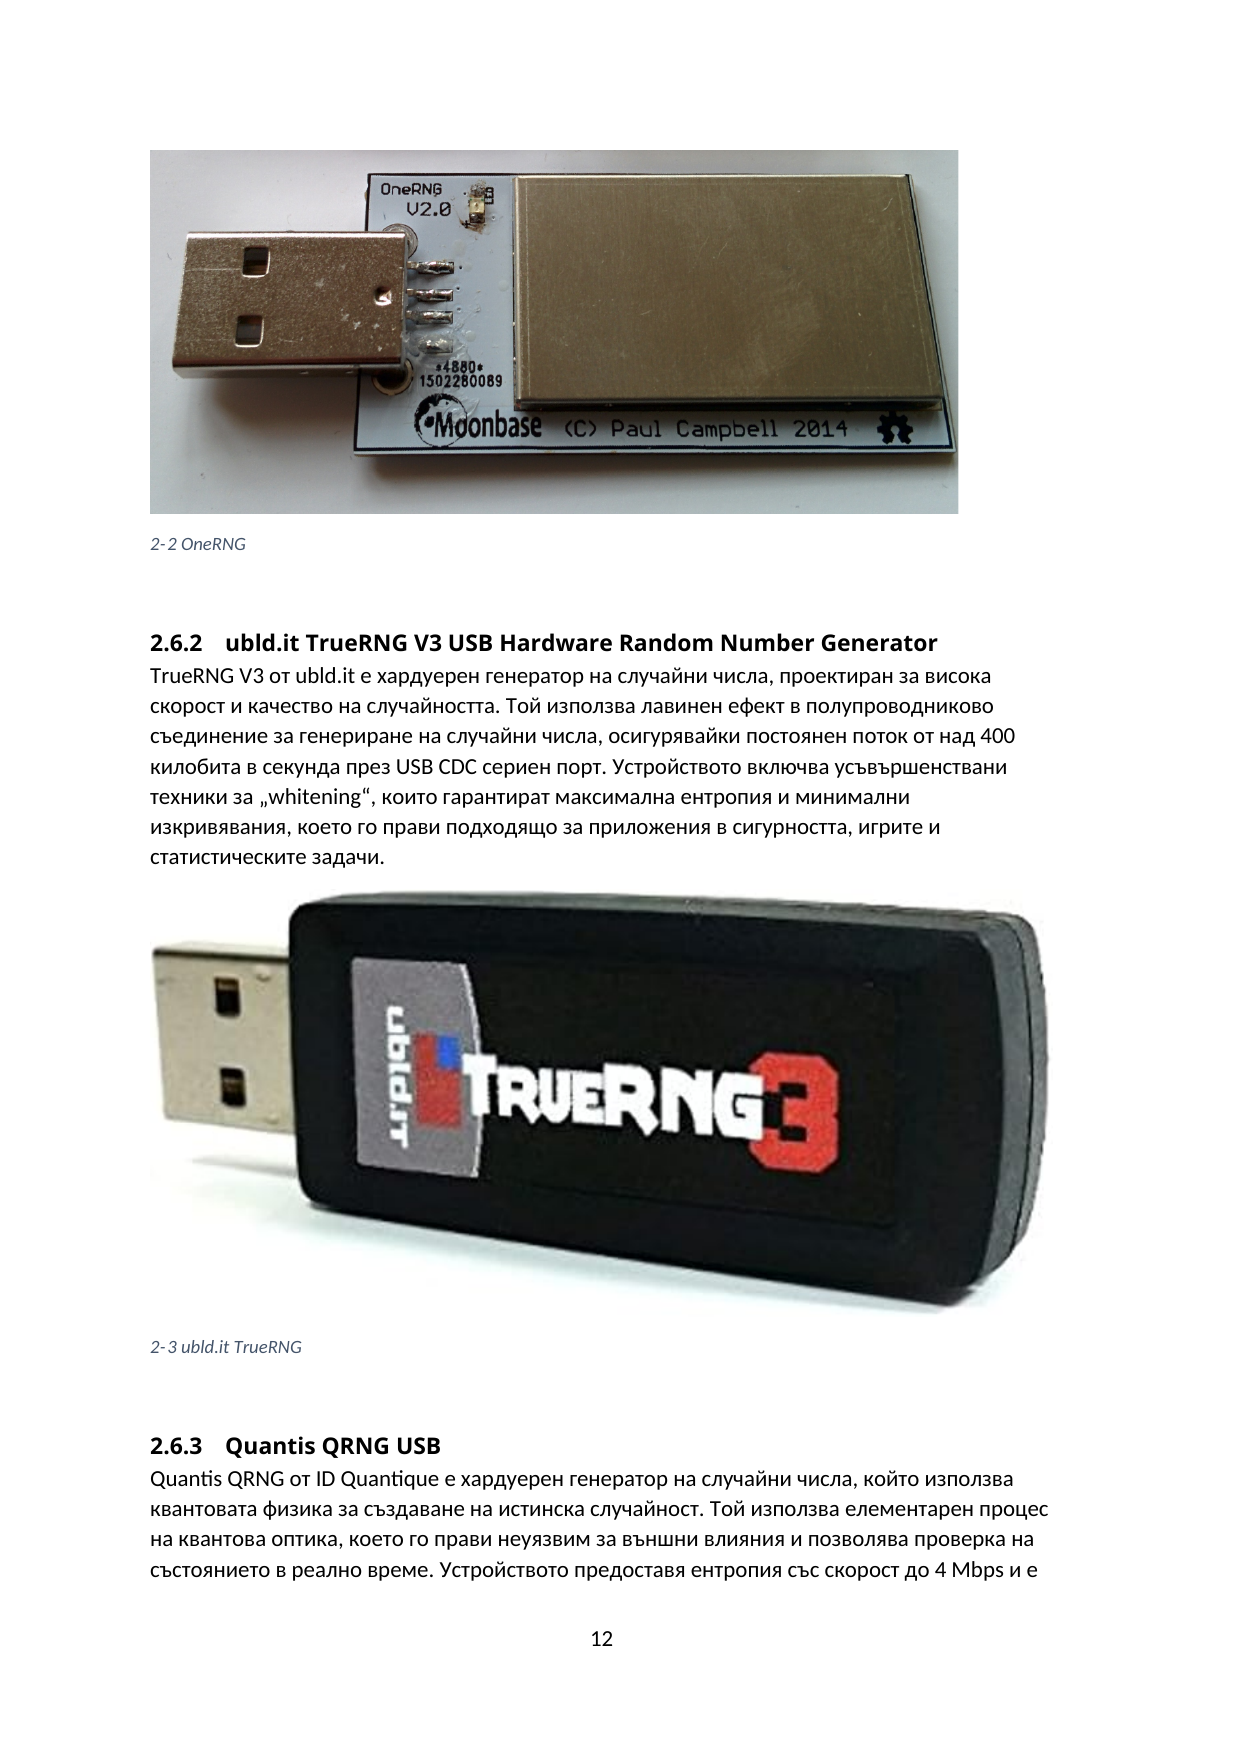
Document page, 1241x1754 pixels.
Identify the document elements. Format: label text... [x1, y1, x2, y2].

subtitle ubld.it TrueRNG V3 USB Hardware Random Number Generator [150, 627, 1053, 659]
text 2-2 OneRNG [150, 533, 1053, 556]
picture [150, 889, 1053, 1317]
text 2-3 ubld.it TrueRNG [150, 1336, 1053, 1358]
picture [150, 150, 959, 514]
subtitle Quantis QRNG USB [150, 1430, 1053, 1462]
text TrueRNG V3 от ubld.it е хардуерен генератор на случайни числа, проектиран за висока скорост и качество на случайността. Той използва лавинен ефект в полупроводниково съединение за генериране на случайни числа, осигурявайки постоянен поток от над 400 килобита в секунда през USB CDC сериен порт. Устройството включва усъвършенствани техники за „whitening“, които гарантират максимална ентропия и минимални изкривявания, което го прави подходящо за приложения в сигурността, игрите и статистическите задачи. [150, 661, 1053, 870]
